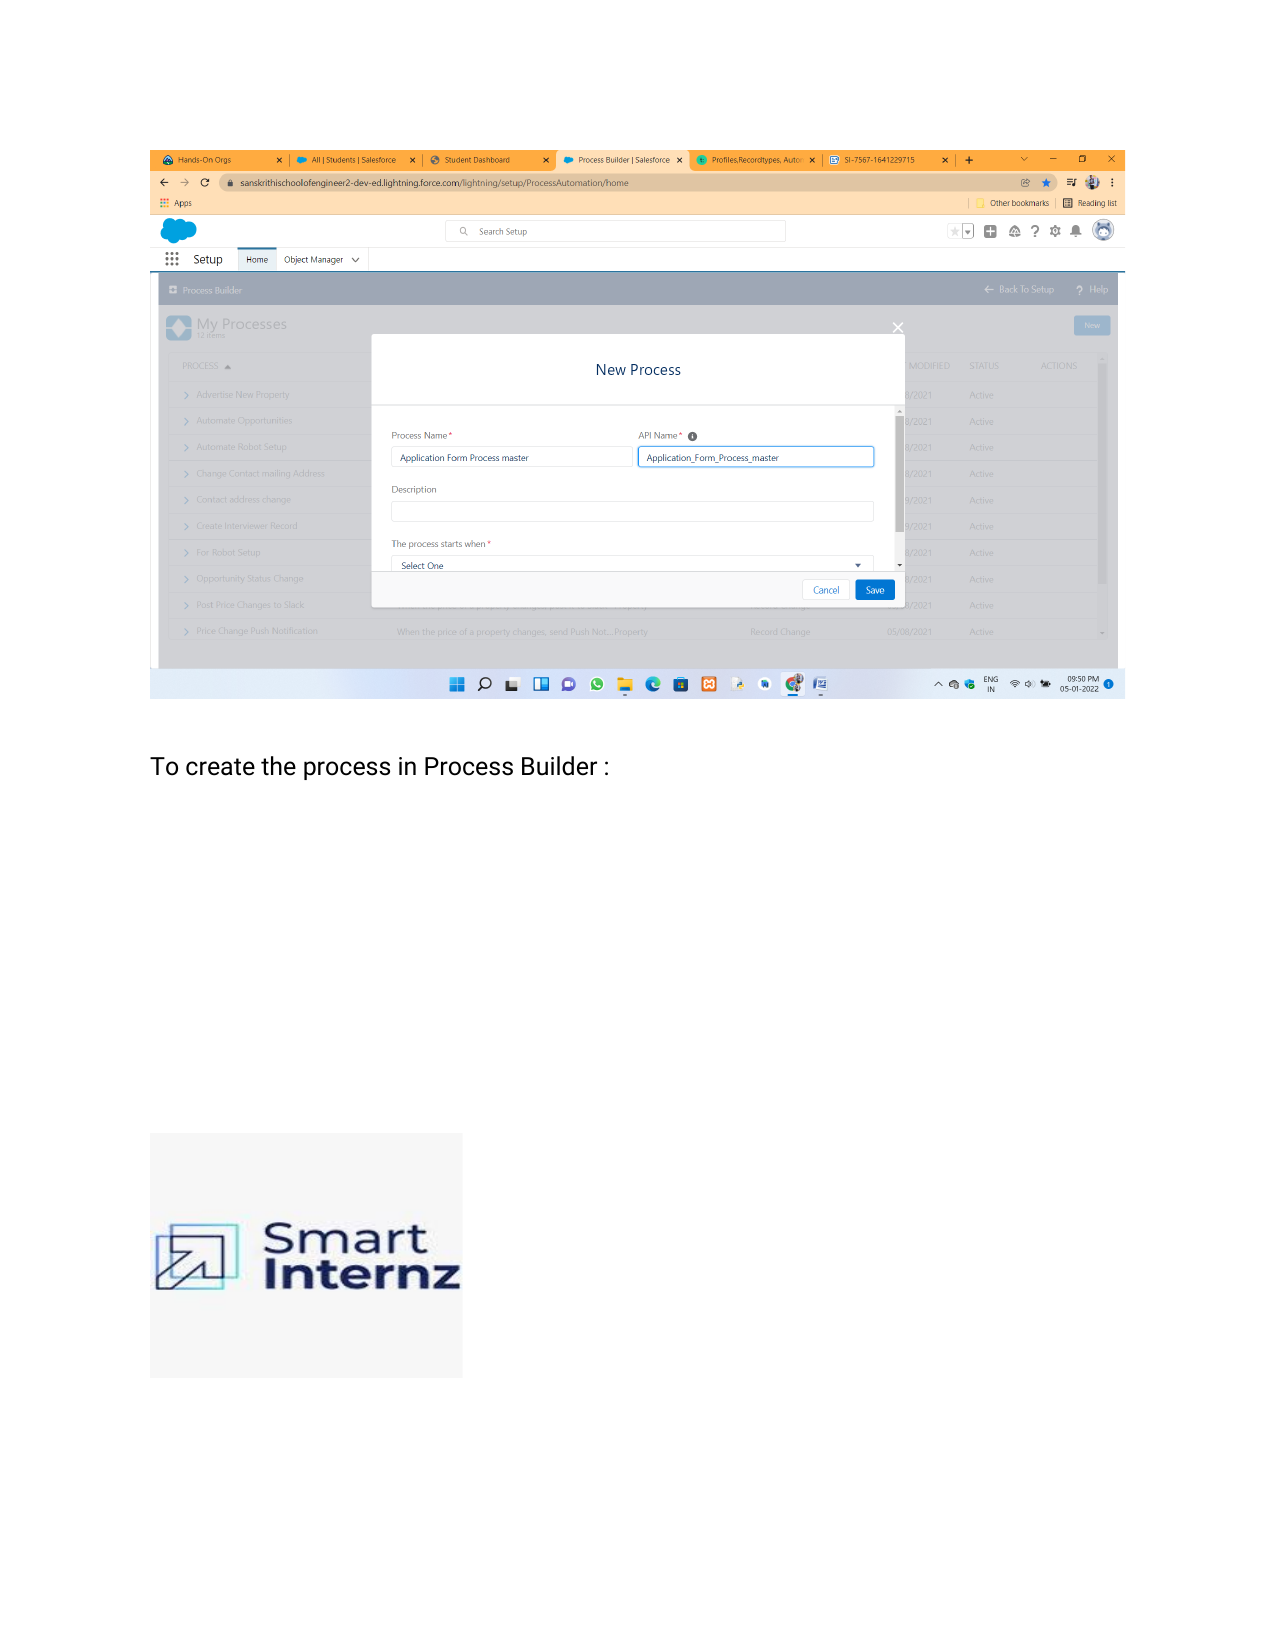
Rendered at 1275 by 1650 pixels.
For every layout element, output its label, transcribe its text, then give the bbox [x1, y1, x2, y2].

text To create the process in Process Builder : [150, 752, 1125, 781]
picture [150, 1133, 463, 1378]
picture [150, 150, 1125, 699]
